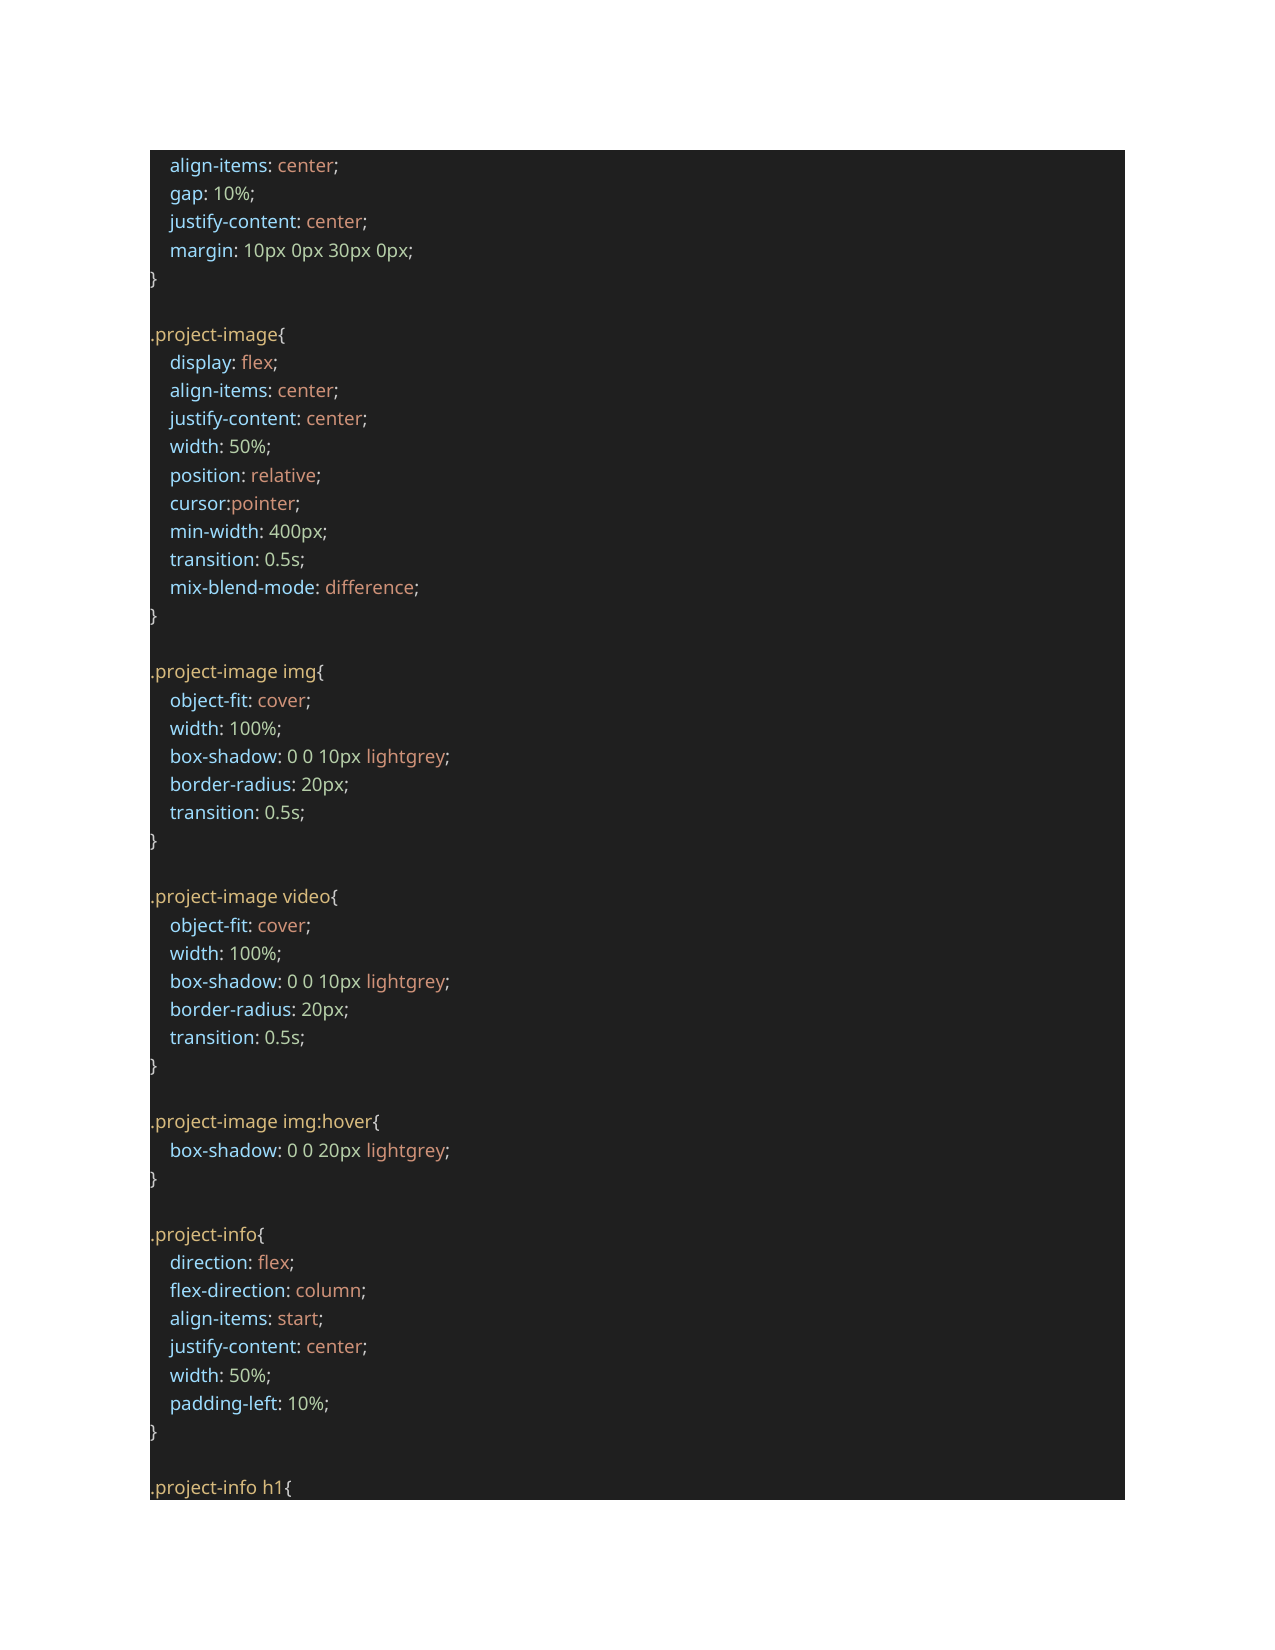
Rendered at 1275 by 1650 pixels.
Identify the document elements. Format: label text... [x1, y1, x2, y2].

text } [150, 825, 1125, 853]
text direction: flex; [150, 1247, 1125, 1275]
text transition: 0.5s; [150, 797, 1125, 825]
text } [150, 262, 1125, 291]
text align-items: center; [150, 150, 1125, 178]
text } [150, 600, 1125, 628]
text .project-image{ [150, 319, 1125, 347]
text .project-image video{ [150, 881, 1125, 909]
text min-width: 400px; [150, 516, 1125, 544]
text flex-direction: column; [150, 1275, 1125, 1303]
text border-radius: 20px; [150, 994, 1125, 1022]
text } [150, 1050, 1125, 1078]
text transition: 0.5s; [150, 1022, 1125, 1050]
text mix-blend-mode: difference; [150, 572, 1125, 600]
text transition: 0.5s; [150, 544, 1125, 572]
text align-items: start; [150, 1303, 1125, 1331]
text position: relative; [150, 459, 1125, 487]
text justify-content: center; [150, 403, 1125, 431]
text box-shadow: 0 0 20px lightgrey; [150, 1134, 1125, 1162]
text justify-content: center; [150, 1331, 1125, 1359]
text object-fit: cover; [150, 909, 1125, 937]
text } [150, 1162, 1125, 1191]
text box-shadow: 0 0 10px lightgrey; [150, 966, 1125, 994]
text .project-image img:hover{ [150, 1106, 1125, 1134]
text gap: 10%; [150, 178, 1125, 206]
text display: flex; [150, 347, 1125, 375]
text .project-info{ [150, 1219, 1125, 1247]
text .project-image img{ [150, 656, 1125, 684]
text object-fit: cover; [150, 684, 1125, 712]
text width: 100%; [150, 712, 1125, 741]
text width: 50%; [150, 431, 1125, 459]
text width: 50%; [150, 1359, 1125, 1387]
text .project-info h1{ [150, 1472, 1125, 1500]
text } [150, 1416, 1125, 1444]
text padding-left: 10%; [150, 1387, 1125, 1416]
text justify-content: center; [150, 206, 1125, 234]
text border-radius: 20px; [150, 769, 1125, 797]
text cursor:pointer; [150, 487, 1125, 516]
text width: 100%; [150, 937, 1125, 966]
text box-shadow: 0 0 10px lightgrey; [150, 741, 1125, 769]
text align-items: center; [150, 375, 1125, 403]
text margin: 10px 0px 30px 0px; [150, 234, 1125, 262]
